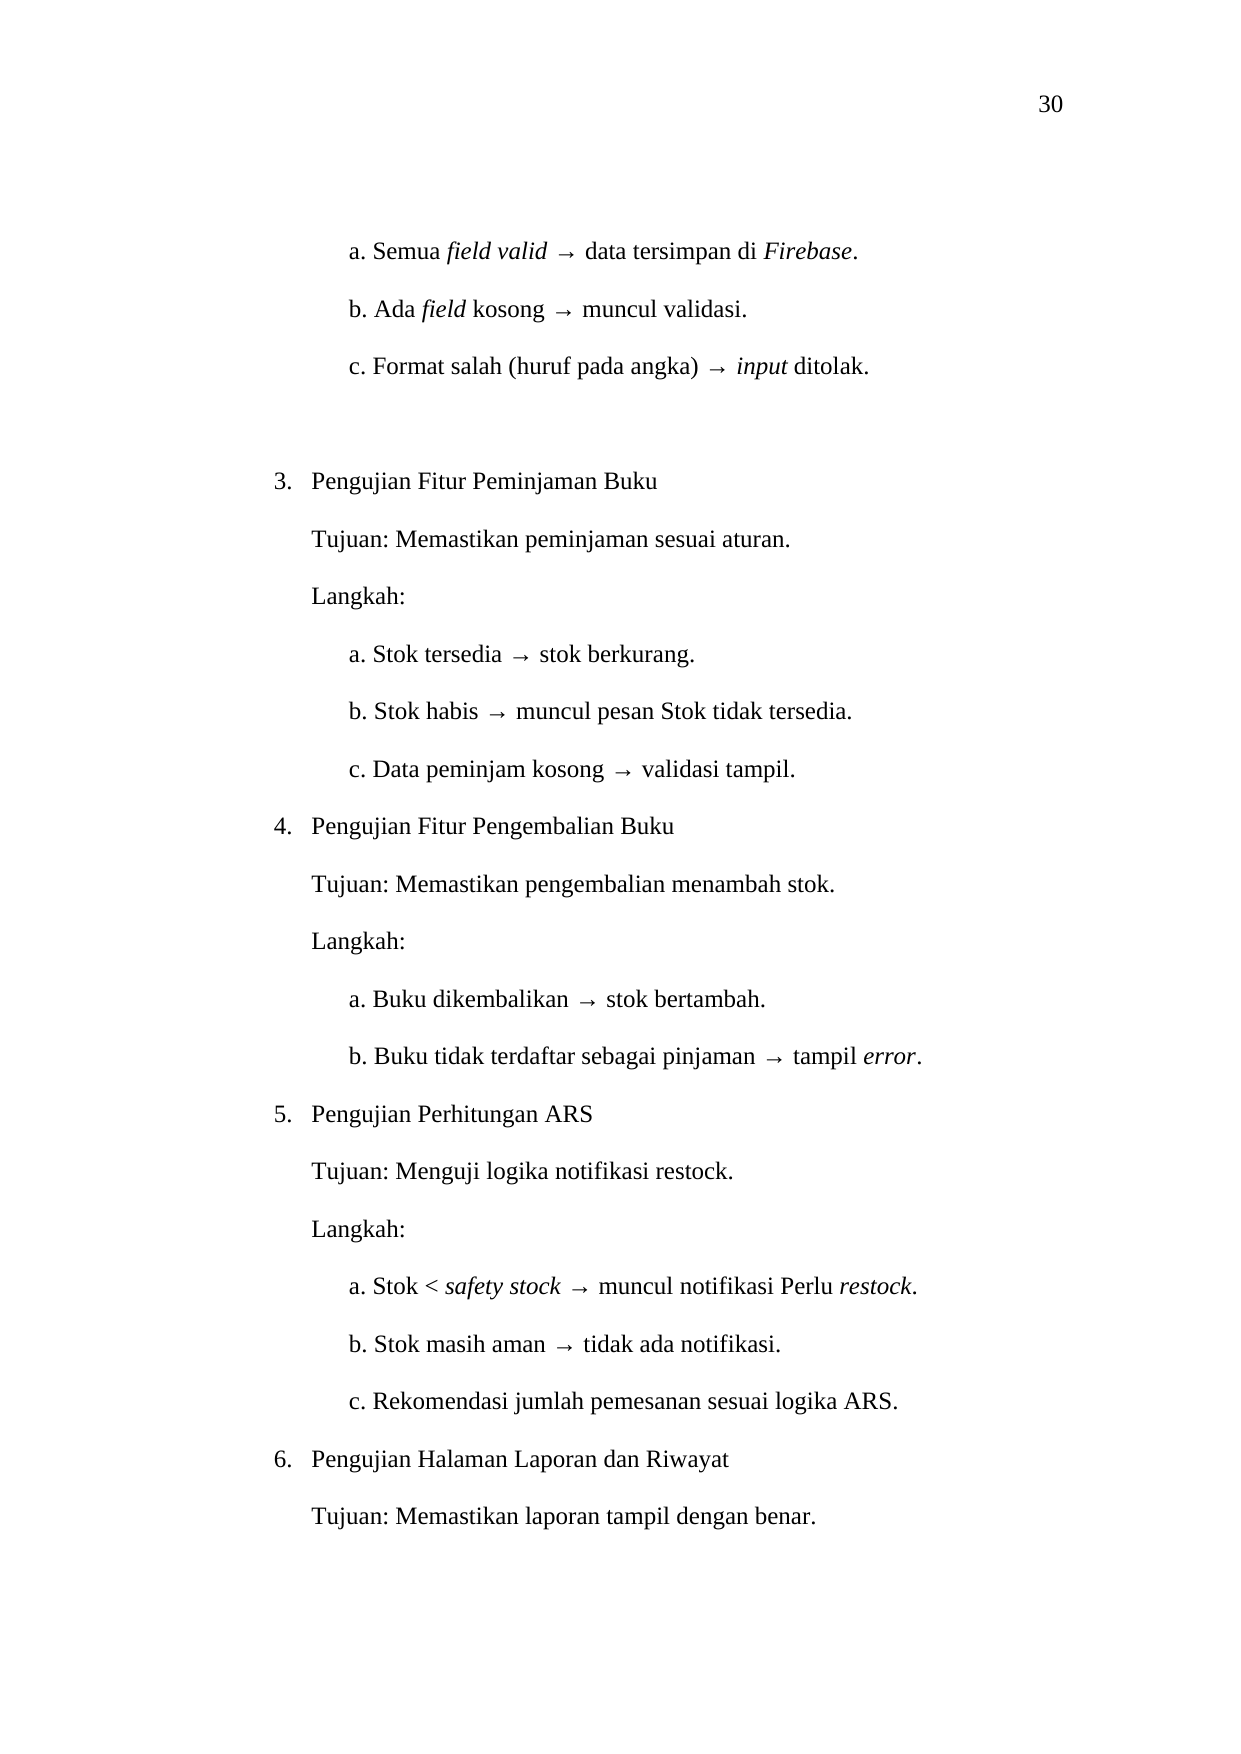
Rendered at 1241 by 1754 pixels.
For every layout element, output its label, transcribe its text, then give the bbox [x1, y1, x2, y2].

list Langkah: [311, 926, 1063, 955]
list Tujuan: Memastikan peminjaman sesuai aturan. [311, 524, 1063, 552]
list b. Stok habis → muncul pesan Stok tidak tersedia. [349, 696, 1063, 725]
list Langkah: [311, 581, 1063, 610]
list c. Format salah (huruf pada angka) → input ditolak. [349, 351, 1063, 380]
list a. Semua field valid → data tersimpan di Firebase. [349, 236, 1063, 265]
list Pengujian Halaman Laporan dan Riwayat [274, 1444, 1063, 1472]
list Langkah: [311, 1214, 1063, 1242]
list a. Buku dikembalikan → stok bertambah. [349, 984, 1063, 1012]
list c. Data peminjam kosong → validasi tampil. [349, 754, 1063, 782]
list Tujuan: Menguji logika notifikasi restock. [311, 1156, 1063, 1185]
list b. Ada field kosong → muncul validasi. [349, 294, 1063, 322]
list Tujuan: Memastikan pengembalian menambah stok. [311, 869, 1063, 897]
list b. Buku tidak terdaftar sebagai pinjaman → tampil error. [349, 1041, 1063, 1070]
list c. Rekomendasi jumlah pemesanan sesuai logika ARS. [349, 1386, 1063, 1415]
list a. Stok tersedia → stok berkurang. [349, 639, 1063, 667]
list Pengujian Fitur Peminjaman Buku [274, 466, 1063, 495]
list a. Stok < safety stock → muncul notifikasi Perlu restock. [349, 1271, 1063, 1300]
list Tujuan: Memastikan laporan tampil dengan benar. [311, 1501, 1063, 1530]
list Pengujian Fitur Pengembalian Buku [274, 811, 1063, 840]
list b. Stok masih aman → tidak ada notifikasi. [349, 1329, 1063, 1357]
list Pengujian Perhitungan ARS [274, 1099, 1063, 1127]
